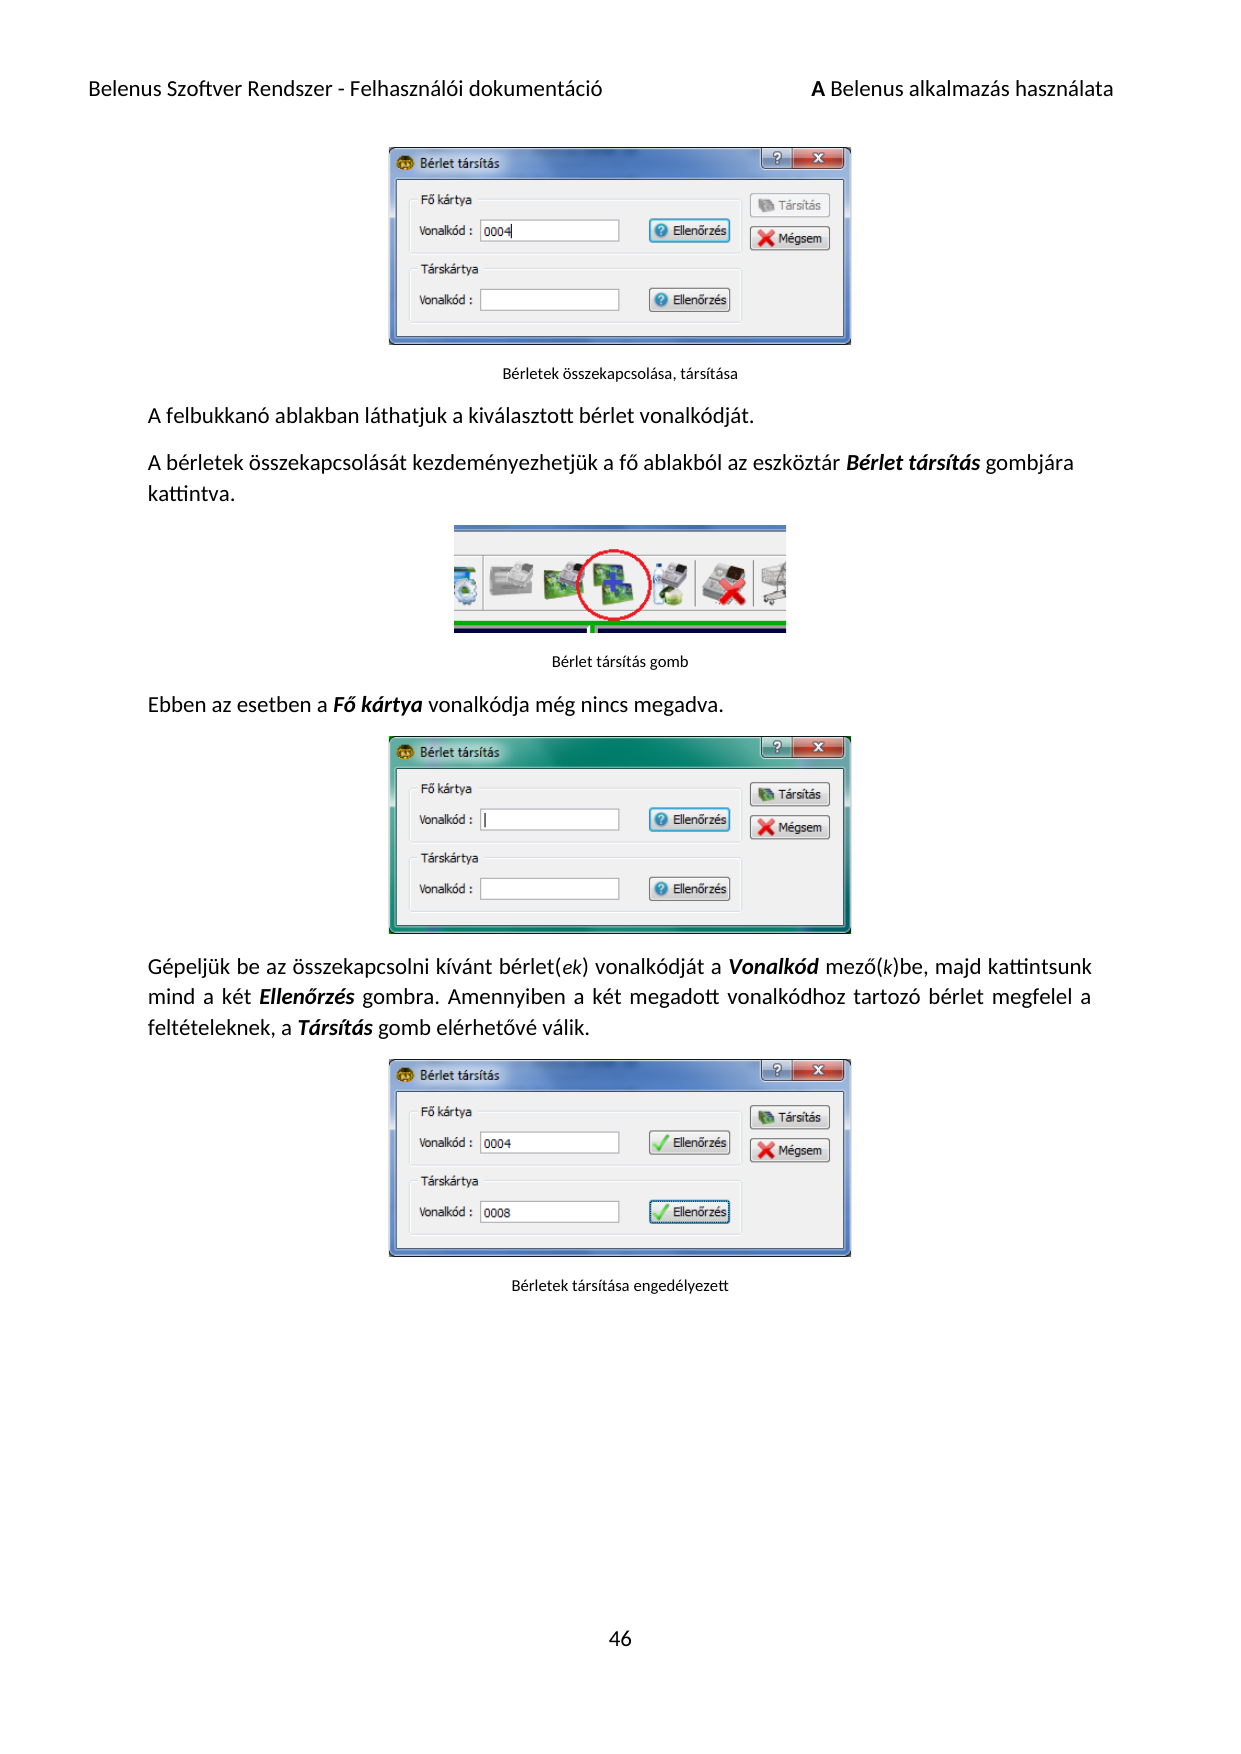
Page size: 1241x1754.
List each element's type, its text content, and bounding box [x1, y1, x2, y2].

text A bérletek összekapcsolását kezdeményezhetjük a fő ablakból az eszköztár Bérlet társítás gombjára kattintva. [148, 448, 1093, 507]
picture [388, 1059, 852, 1257]
text Bérletek társítása engedélyezett [148, 1275, 1093, 1295]
picture [454, 525, 787, 633]
picture [388, 147, 852, 345]
picture [388, 736, 852, 934]
text Ebben az esetben a Fő kártya vonalkódja még nincs megadva. [148, 690, 1093, 718]
text Bérletek összekapcsolása, társítása [148, 363, 1093, 383]
text Bérlet társítás gomb [148, 651, 1093, 672]
text Gépeljük be az összekapcsolni kívánt bérlet(ek) vonalkódját a Vonalkód mező(k)be, majd kattintsunk mind a két Ellenőrzés gombra. Amennyiben a két megadott vonalkódhoz tartozó bérlet megfelel a feltételeknek, a Társítás gomb elérhetővé válik. [148, 952, 1093, 1041]
text A felbukkanó ablakban láthatjuk a kiválasztott bérlet vonalkódját. [148, 402, 1093, 430]
